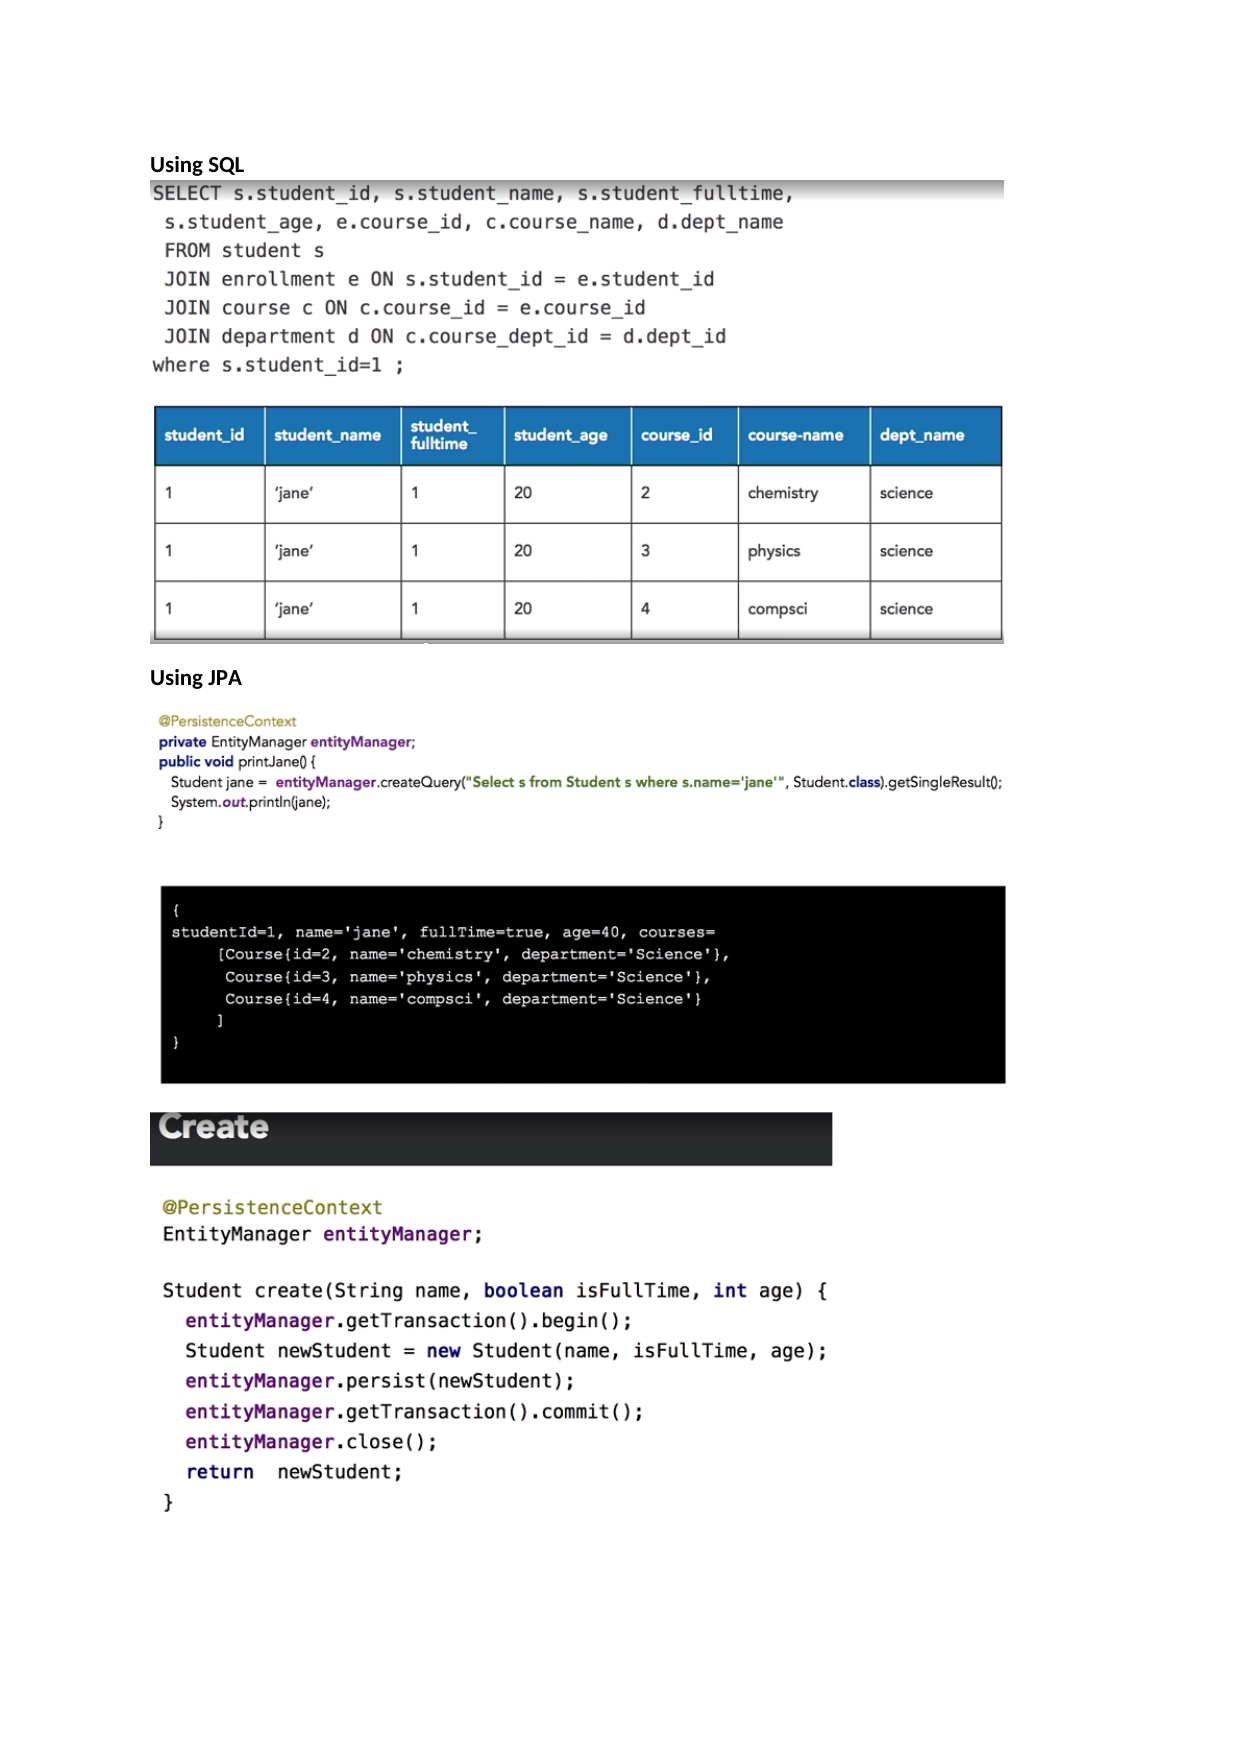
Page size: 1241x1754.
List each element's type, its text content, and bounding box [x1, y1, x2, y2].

picture [150, 709, 1014, 1094]
picture [150, 180, 1005, 644]
text Using JPA [150, 663, 1090, 691]
picture [150, 1112, 833, 1517]
